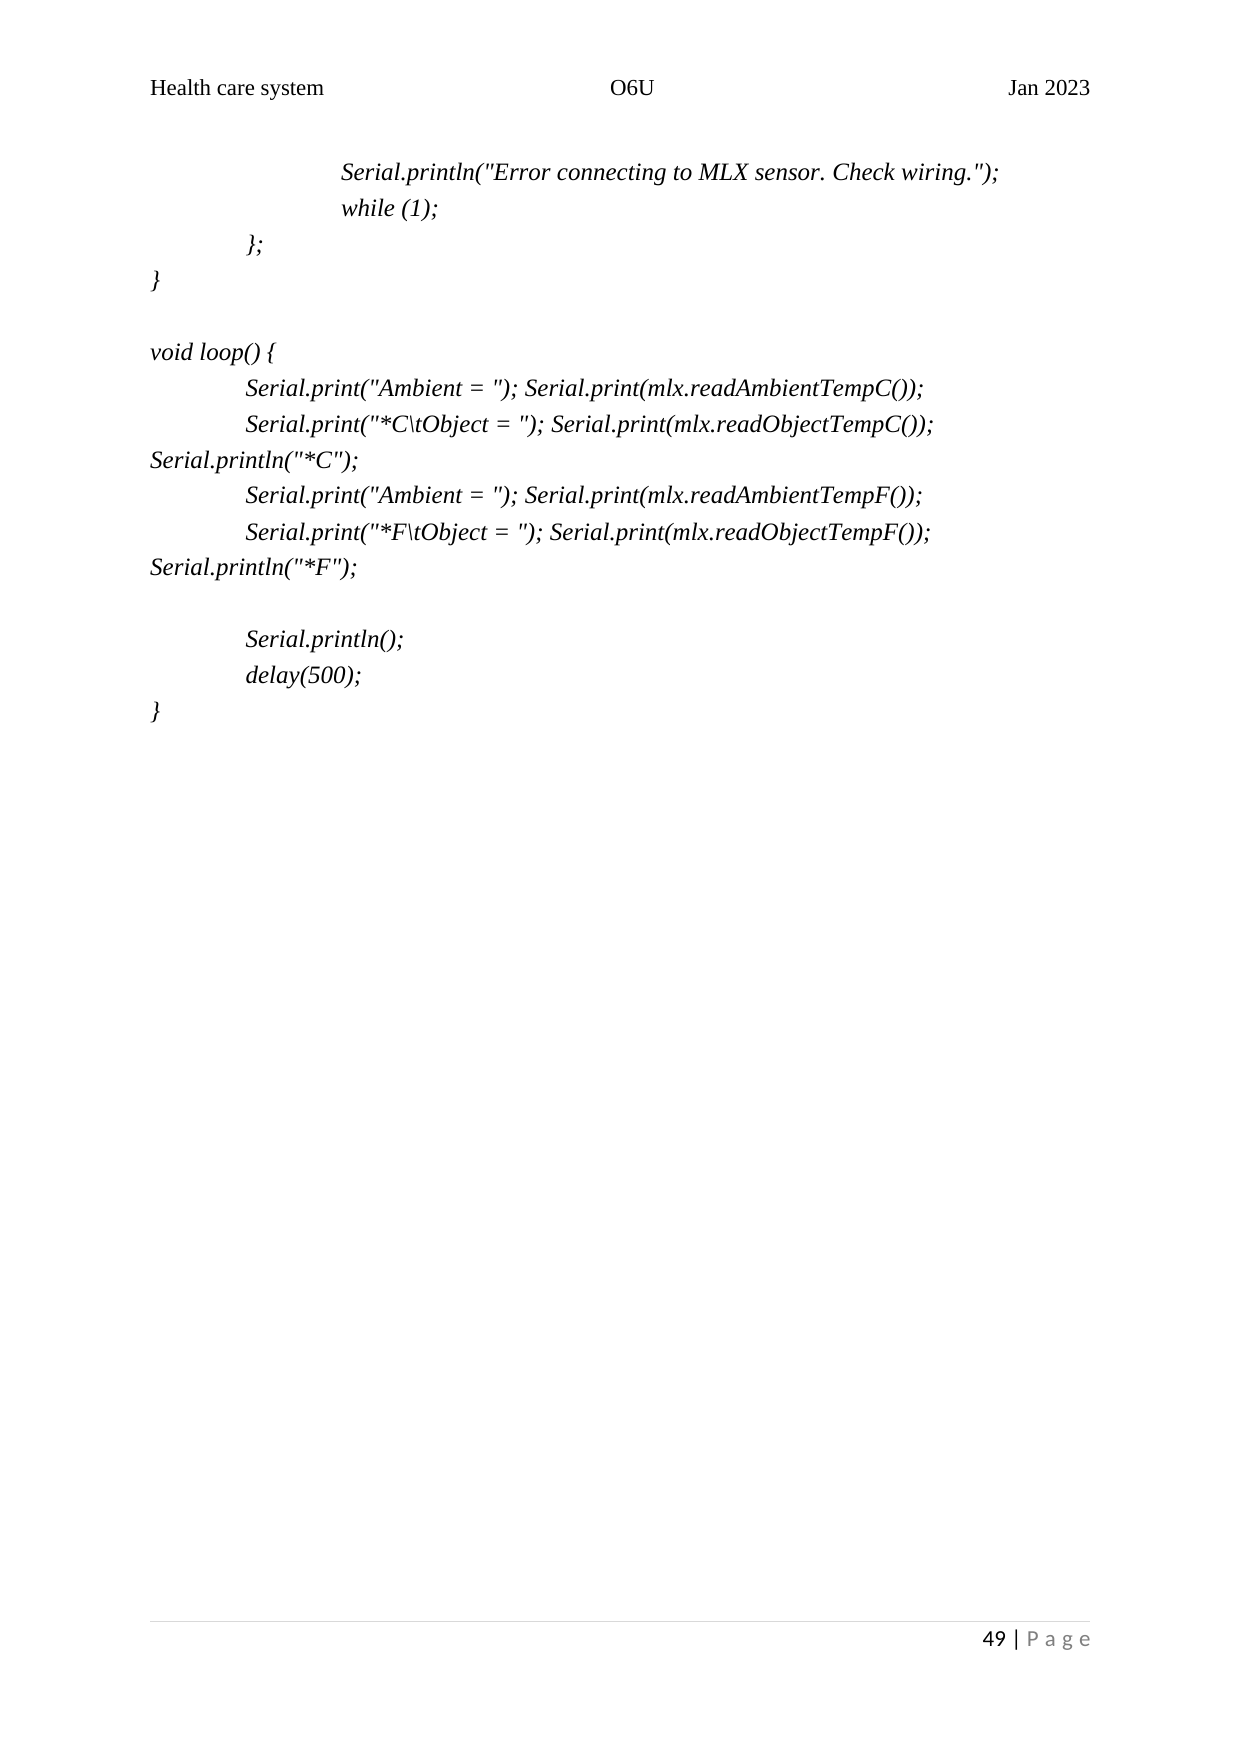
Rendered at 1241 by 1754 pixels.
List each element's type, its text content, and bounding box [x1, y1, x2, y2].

text Serial.print("*C\tObject = "); Serial.print(mlx.readObjectTempC()); Serial.println("*C"); [150, 402, 1090, 473]
text delay(500); [150, 653, 1090, 689]
text while (1); [150, 186, 1090, 222]
text Serial.print("Ambient = "); Serial.print(mlx.readAmbientTempF()); [150, 473, 1090, 509]
text void loop() { [150, 330, 1090, 366]
text }; [150, 222, 1090, 258]
text Serial.print("Ambient = "); Serial.print(mlx.readAmbientTempC()); [150, 366, 1090, 402]
text Serial.print("*F\tObject = "); Serial.print(mlx.readObjectTempF()); Serial.println("*F"); [150, 509, 1090, 581]
text } [150, 258, 1090, 294]
text Serial.println(); [150, 617, 1090, 653]
text Serial.println("Error connecting to MLX sensor. Check wiring."); [150, 150, 1090, 186]
text } [150, 689, 1090, 725]
